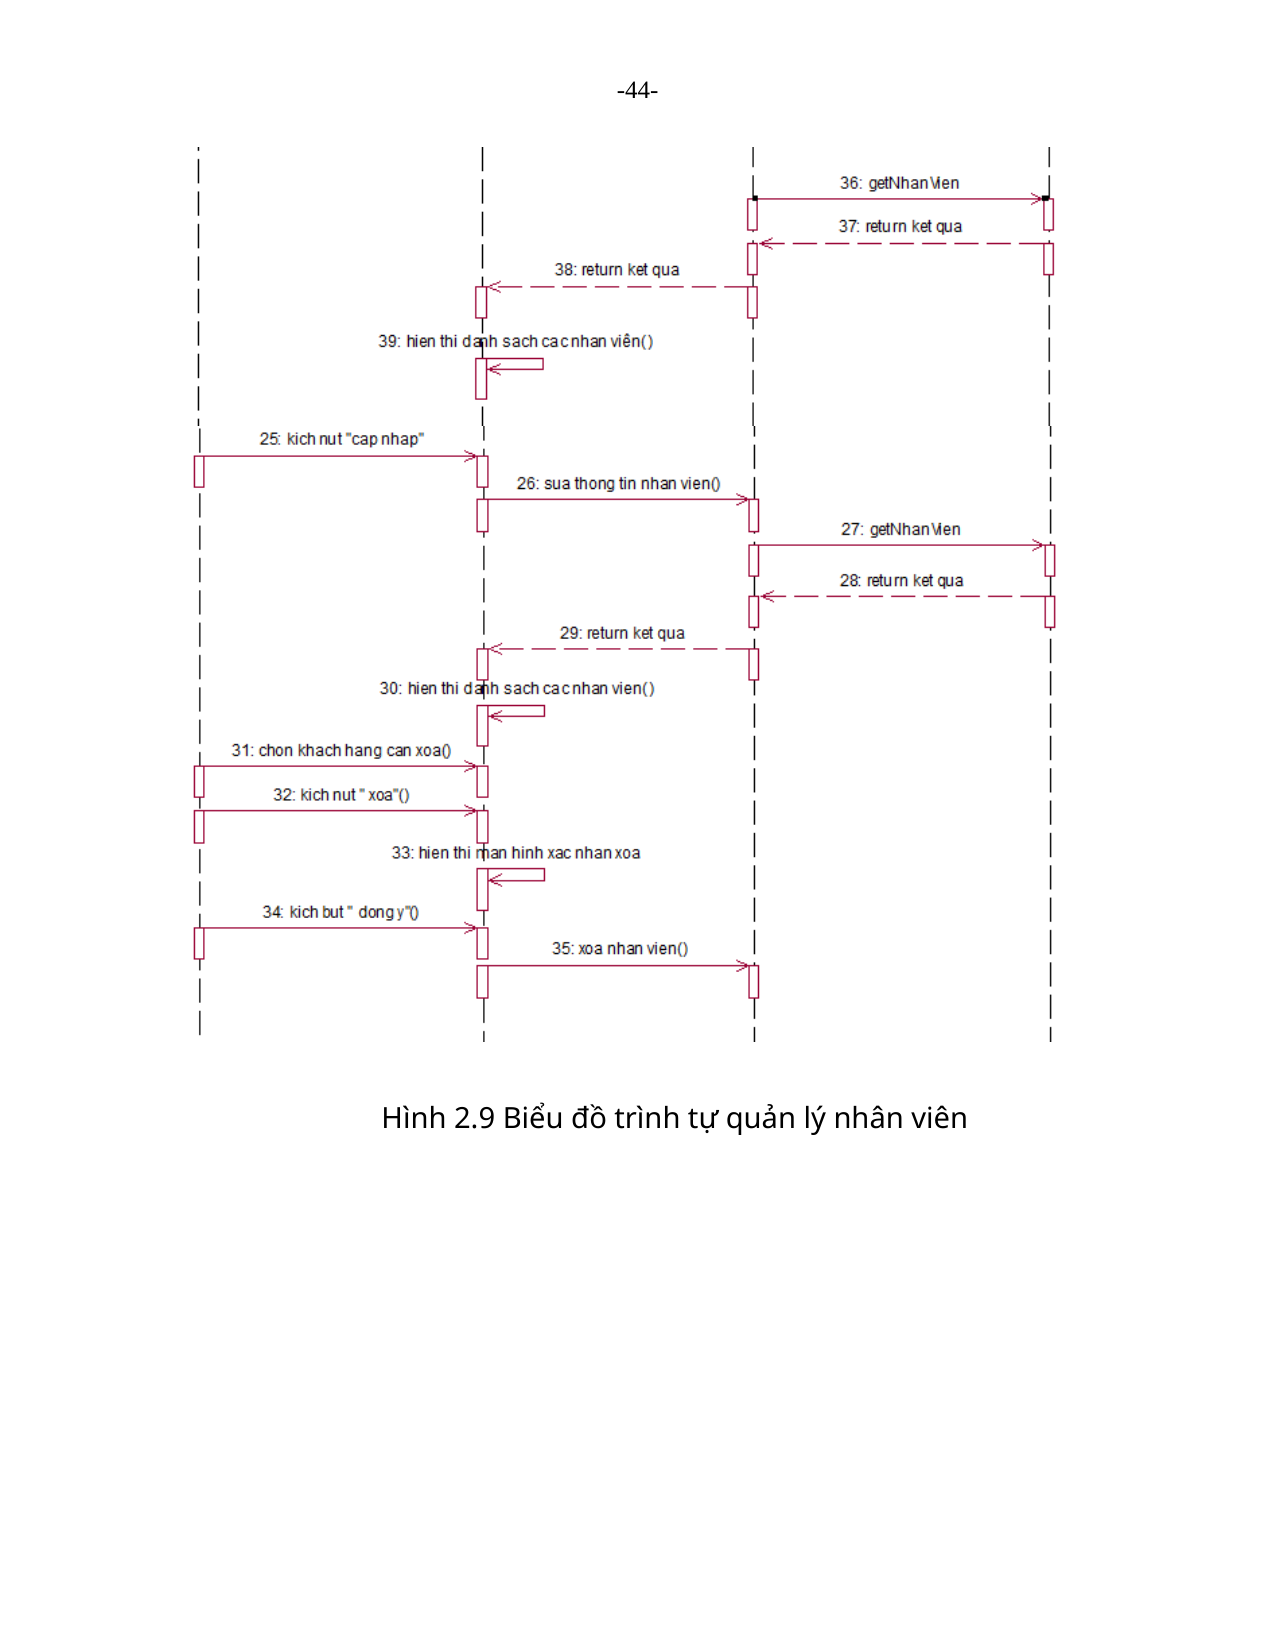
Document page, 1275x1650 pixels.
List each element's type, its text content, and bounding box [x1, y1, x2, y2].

picture [167, 147, 1108, 1042]
text Hình 2.9 Biểu đồ trình tự quản lý nhân viên [193, 1097, 1157, 1137]
